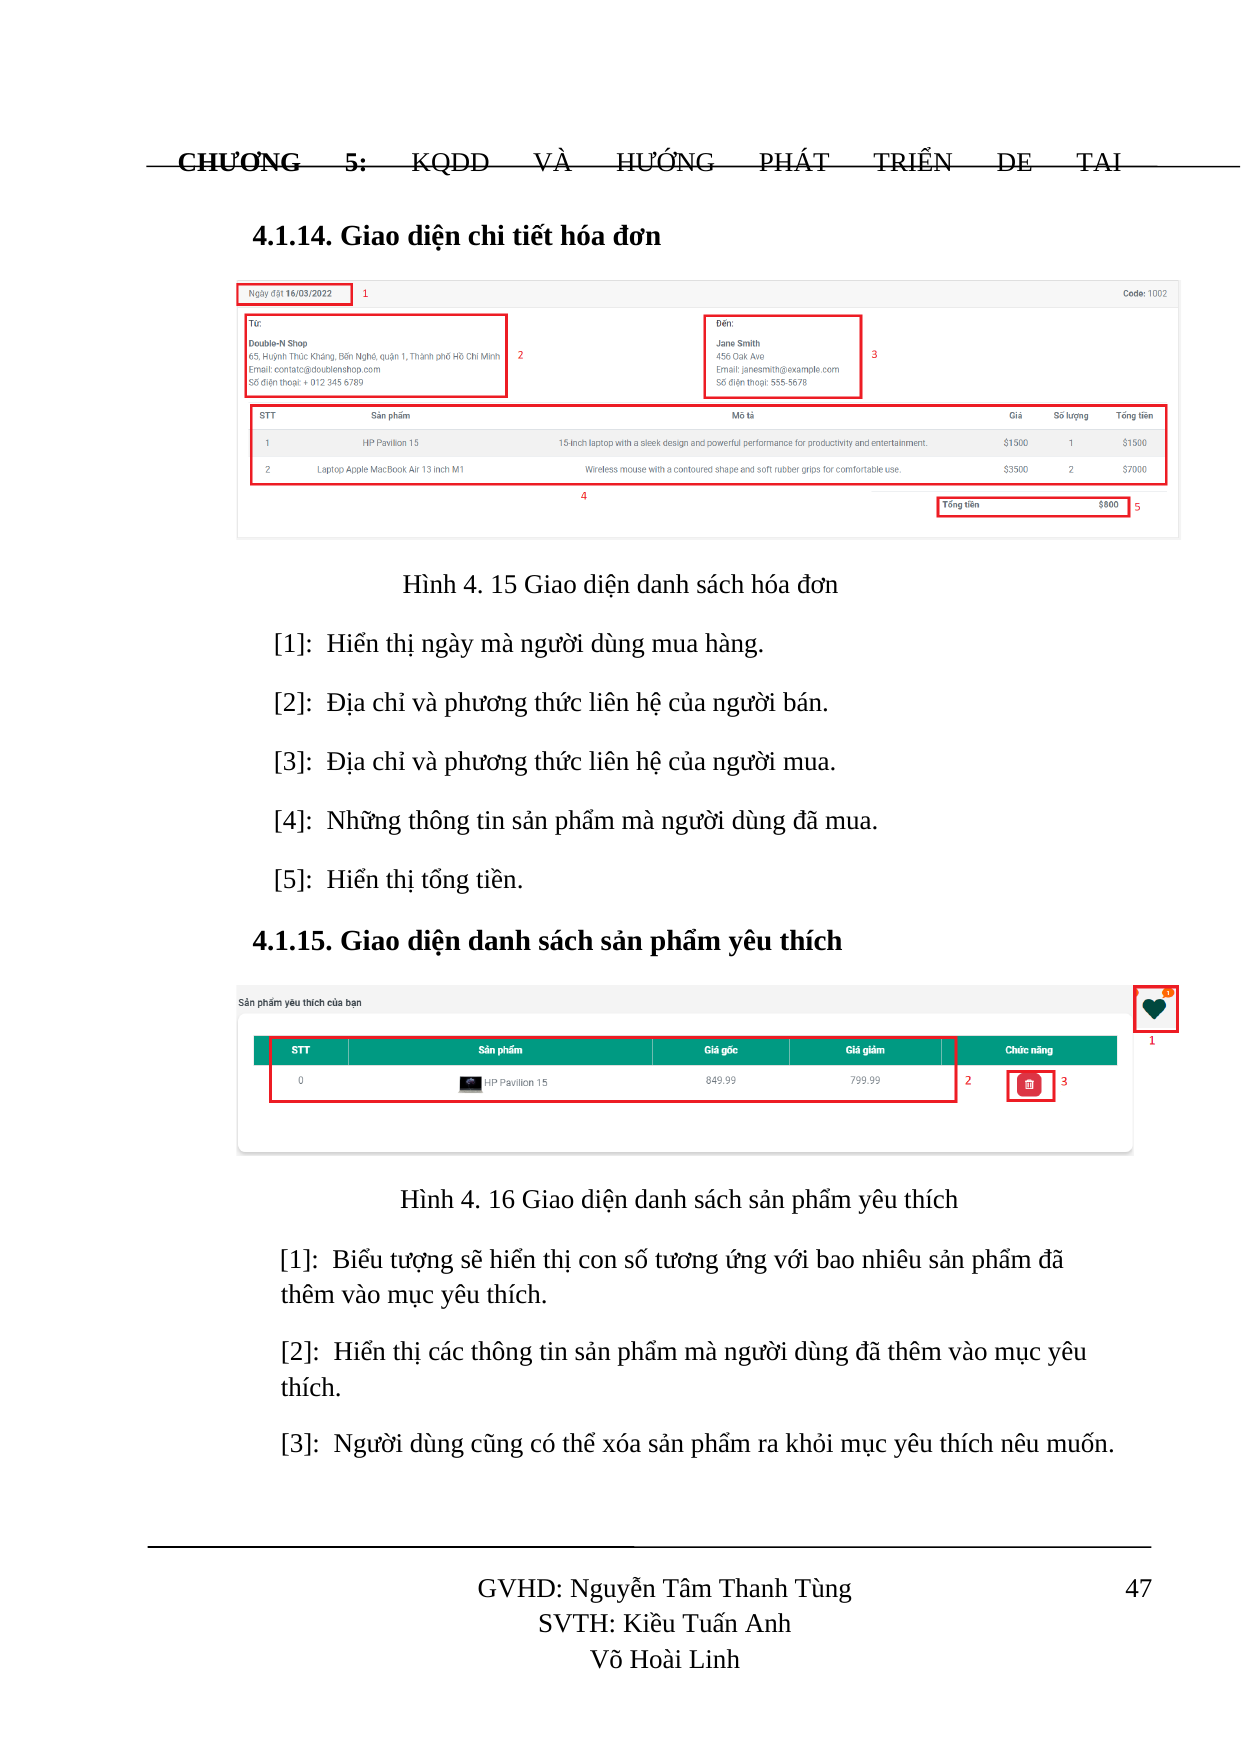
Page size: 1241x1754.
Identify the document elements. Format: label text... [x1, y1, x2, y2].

list Hiển thị ngày mà người dùng mua hàng. [274, 627, 1122, 658]
picture [236, 280, 1182, 540]
subtitle Giao diện chi tiết hóa đơn [252, 218, 1122, 251]
list Địa chỉ và phương thức liên hệ của người bán. [274, 686, 1122, 717]
list Địa chỉ và phương thức liên hệ của người mua. [274, 745, 1122, 776]
list Những thông tin sản phẩm mà người dùng đã mua. [274, 804, 1122, 836]
list Người dùng cũng có thể xóa sản phẩm ra khỏi mục yêu thích nêu muốn. [281, 1427, 1122, 1458]
text Hình 4. 16 Giao diện danh sách sản phẩm yêu thích [177, 1184, 1122, 1215]
list Hiển thị các thông tin sản phẩm mà người dùng đã thêm vào mục yêu thích. [281, 1335, 1122, 1402]
subtitle Giao diện danh sách sản phẩm yêu thích [252, 923, 1122, 956]
picture [236, 985, 1182, 1156]
list Biểu tượng sẽ hiển thị con số tương ứng với bao nhiêu sản phẩm đã thêm vào mục yêu thích. [279, 1243, 1122, 1310]
list Hiển thị tổng tiền. [274, 863, 1122, 895]
text Hình 4. 15 Giao diện danh sách hóa đơn [402, 568, 1122, 599]
